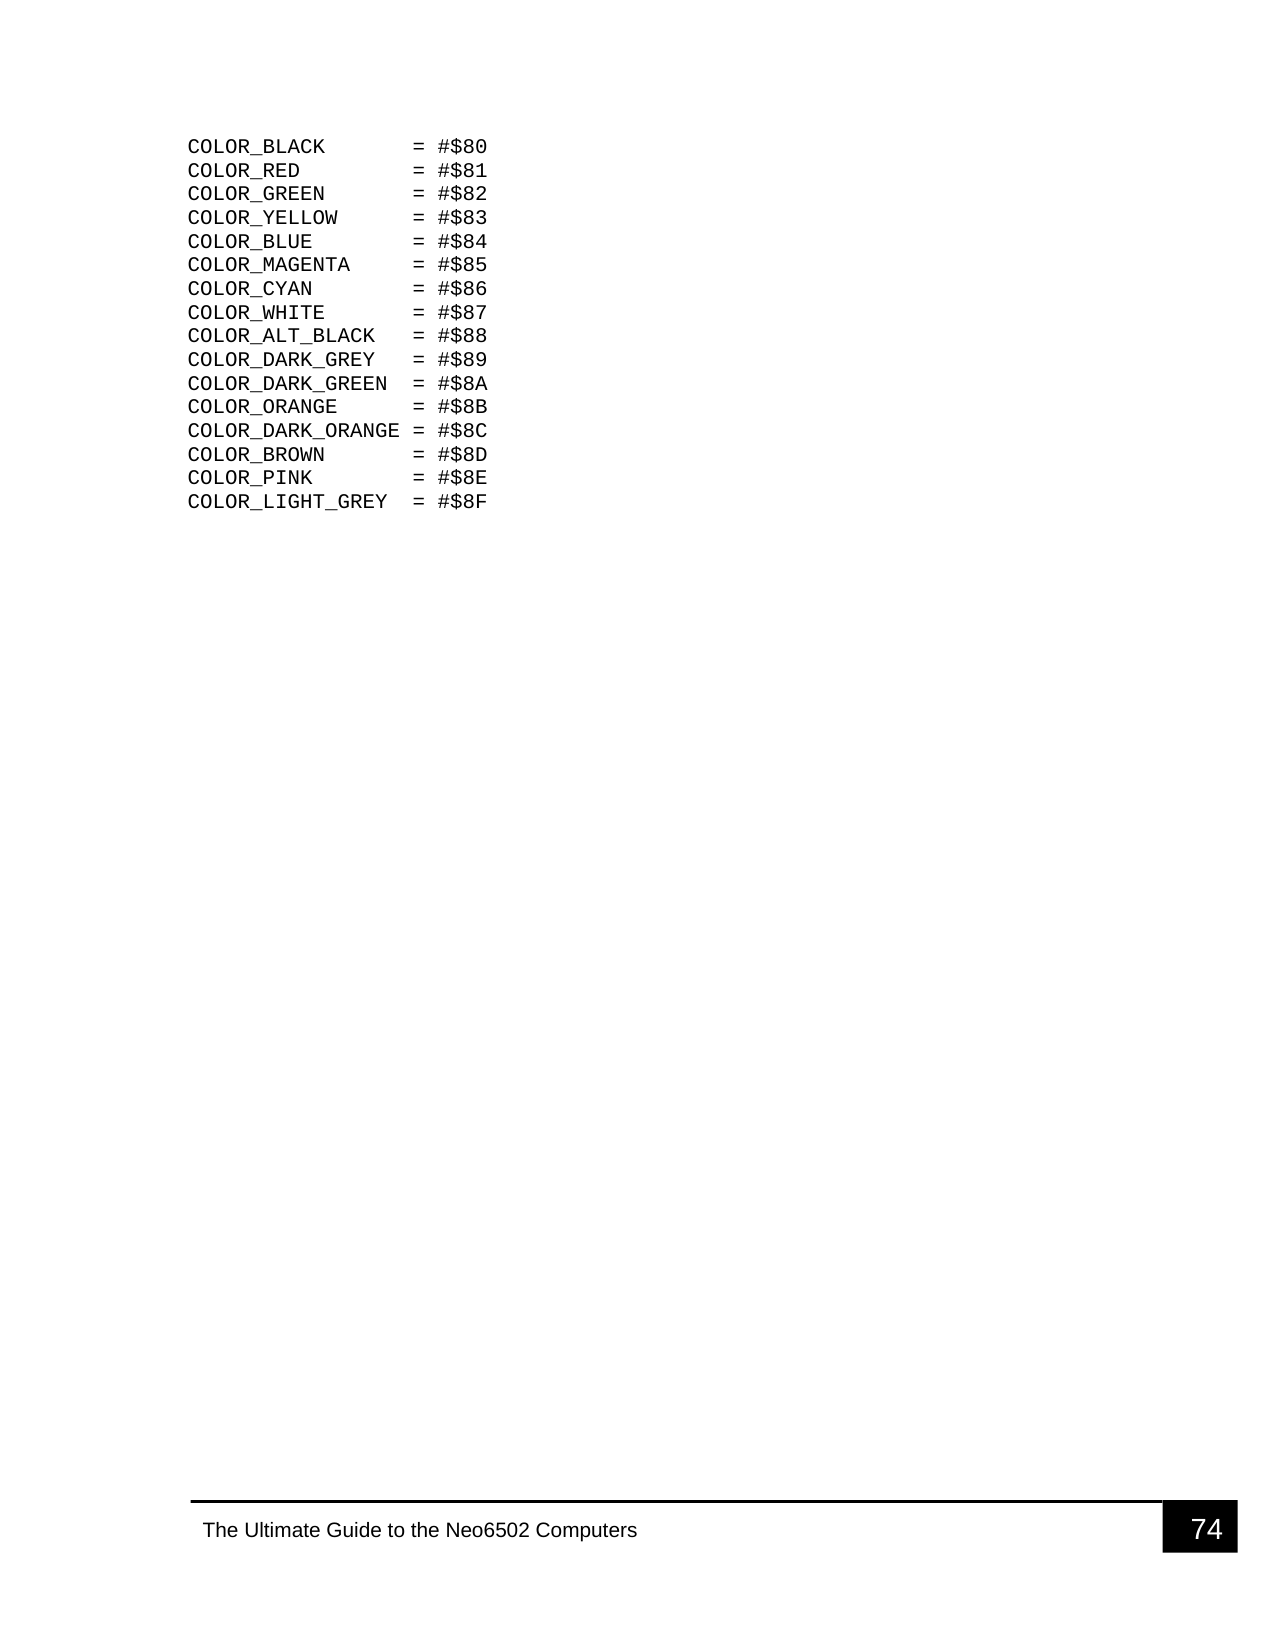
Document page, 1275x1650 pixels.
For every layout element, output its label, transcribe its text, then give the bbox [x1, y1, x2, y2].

text COLOR_ALT_BLACK = #$88 [187, 325, 1162, 349]
text COLOR_CYAN = #$86 [187, 278, 1162, 302]
text COLOR_ORANGE = #$8B [187, 396, 1162, 420]
text COLOR_BLACK = #$80 [187, 136, 1162, 160]
text COLOR_GREEN = #$82 [187, 183, 1162, 207]
text COLOR_PINK = #$8E [187, 467, 1162, 491]
text COLOR_DARK_GREY = #$89 [187, 349, 1162, 373]
text COLOR_LIGHT_GREY = #$8F [187, 491, 1162, 514]
text COLOR_RED = #$81 [187, 160, 1162, 183]
text COLOR_WHITE = #$87 [187, 302, 1162, 325]
text COLOR_DARK_ORANGE = #$8C [187, 420, 1162, 443]
text COLOR_BROWN = #$8D [187, 443, 1162, 467]
text COLOR_BLUE = #$84 [187, 231, 1162, 254]
text COLOR_MAGENTA = #$85 [187, 254, 1162, 278]
text COLOR_YELLOW = #$83 [187, 207, 1162, 231]
text COLOR_DARK_GREEN = #$8A [187, 373, 1162, 396]
